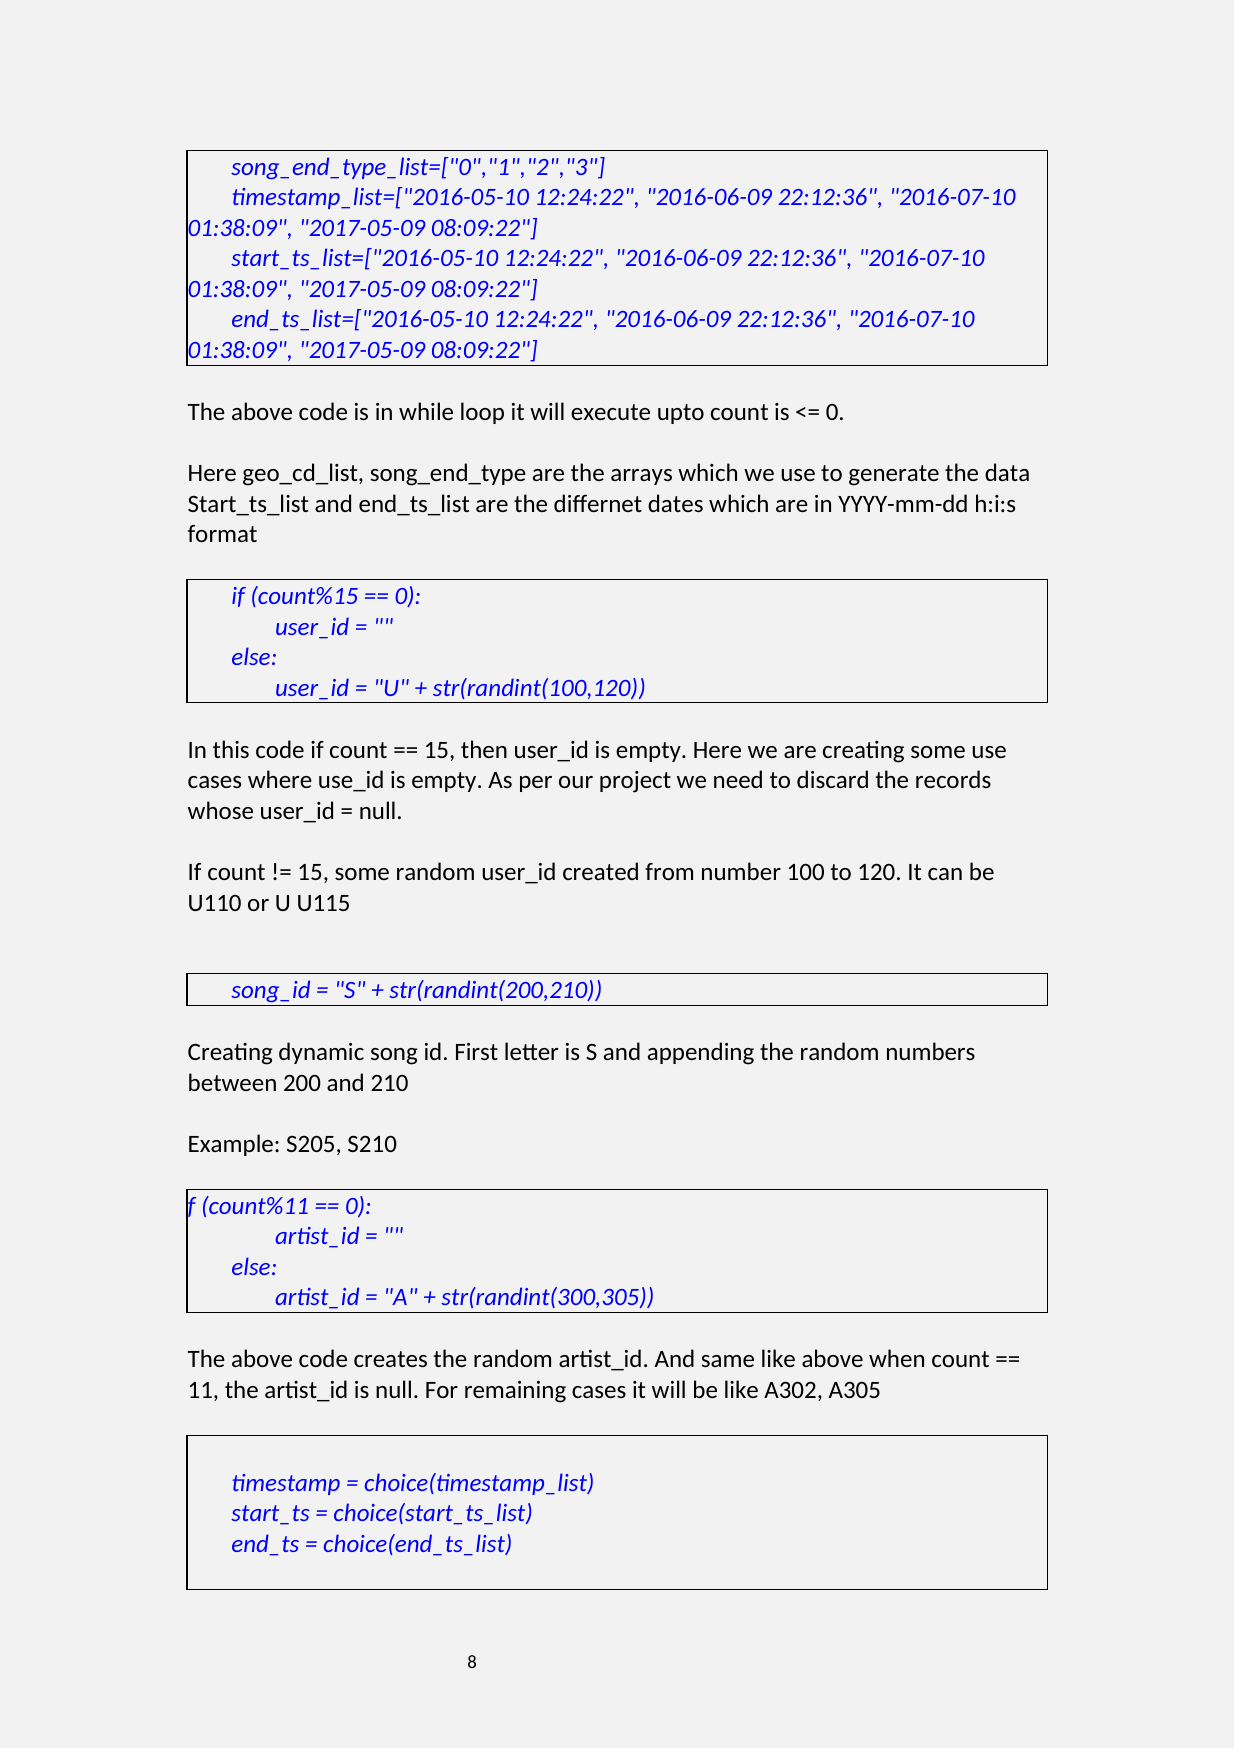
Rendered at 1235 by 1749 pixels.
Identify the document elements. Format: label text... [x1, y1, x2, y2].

text Creating dynamic song id. First letter is S and appending the random numbers between 200 and 210 [187, 1036, 1047, 1097]
text The above code creates the random artist_id. And same like above when count == 11, the artist_id is null. For remaining cases it will be like A302, A305 [187, 1343, 1047, 1404]
text end_ts_list=["2016-05-10 12:24:22", "2016-06-09 22:12:36", "2016-07-10 01:38:09", "2017-05-09 08:09:22"] [188, 303, 1047, 365]
text Here geo_cd_list, song_end_type are the arrays which we use to generate the data [187, 457, 1047, 488]
text song_id = "S" + str(randint(200,210)) [188, 974, 1047, 1005]
text song_end_type_list=["0","1","2","3"] [188, 151, 1047, 182]
text timestamp = choice(timestamp_list) [188, 1467, 1047, 1497]
text The above code is in while loop it will execute upto count is <= 0. [187, 396, 1047, 427]
text artist_id = "A" + str(randint(300,305)) [188, 1280, 1047, 1312]
text user_id = "" [188, 611, 1047, 641]
text user_id = "U" + str(randint(100,120)) [188, 671, 1047, 702]
text end_ts = choice(end_ts_list) [188, 1528, 1047, 1558]
text In this code if count == 15, then user_id is empty. Here we are creating some use cases where use_id is empty. As per our project we need to discard the records whose user_id = null. [187, 734, 1047, 826]
text if (count%15 == 0): [188, 580, 1047, 611]
text f (count%11 == 0): [188, 1190, 1047, 1220]
text Start_ts_list and end_ts_list are the differnet dates which are in YYYY-mm-dd h:i:s format [187, 488, 1047, 549]
text else: [188, 641, 1047, 671]
text artist_id = "" [188, 1220, 1047, 1251]
text start_ts = choice(start_ts_list) [188, 1497, 1047, 1528]
text timestamp_list=["2016-05-10 12:24:22", "2016-06-09 22:12:36", "2016-07-10 01:38:09", "2017-05-09 08:09:22"] [188, 182, 1047, 243]
text Example: S205, S210 [187, 1128, 1047, 1158]
text start_ts_list=["2016-05-10 12:24:22", "2016-06-09 22:12:36", "2016-07-10 01:38:09", "2017-05-09 08:09:22"] [188, 243, 1047, 303]
text else: [188, 1251, 1047, 1280]
text If count != 15, some random user_id created from number 100 to 120. It can be U110 or U U115 [187, 856, 1047, 917]
